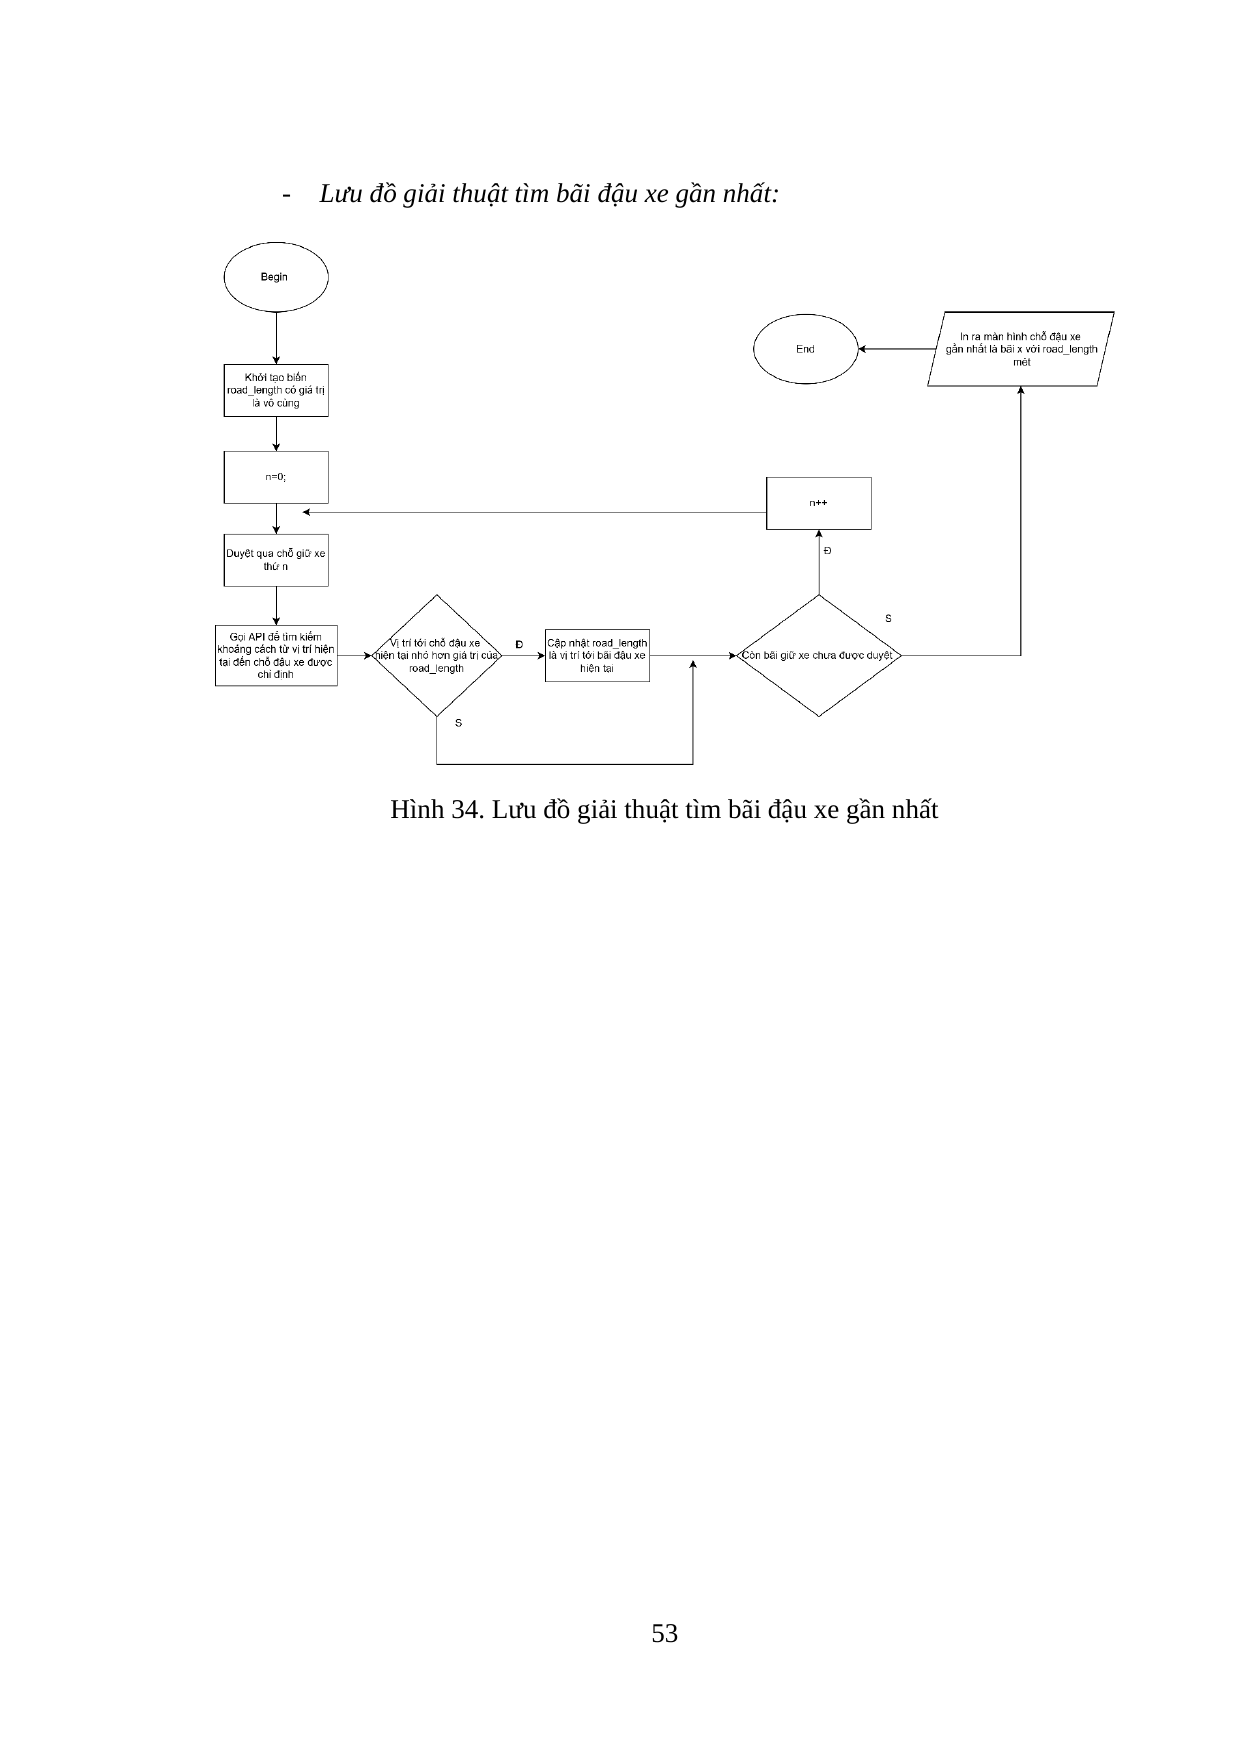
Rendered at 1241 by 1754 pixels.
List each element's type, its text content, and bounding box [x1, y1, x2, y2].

picture [206, 233, 1123, 781]
list Lưu đồ giải thuật tìm bãi đậu xe gần nhất: [282, 177, 1122, 208]
text Hình 34. Lưu đồ giải thuật tìm bãi đậu xe gần nhất [207, 793, 1122, 824]
